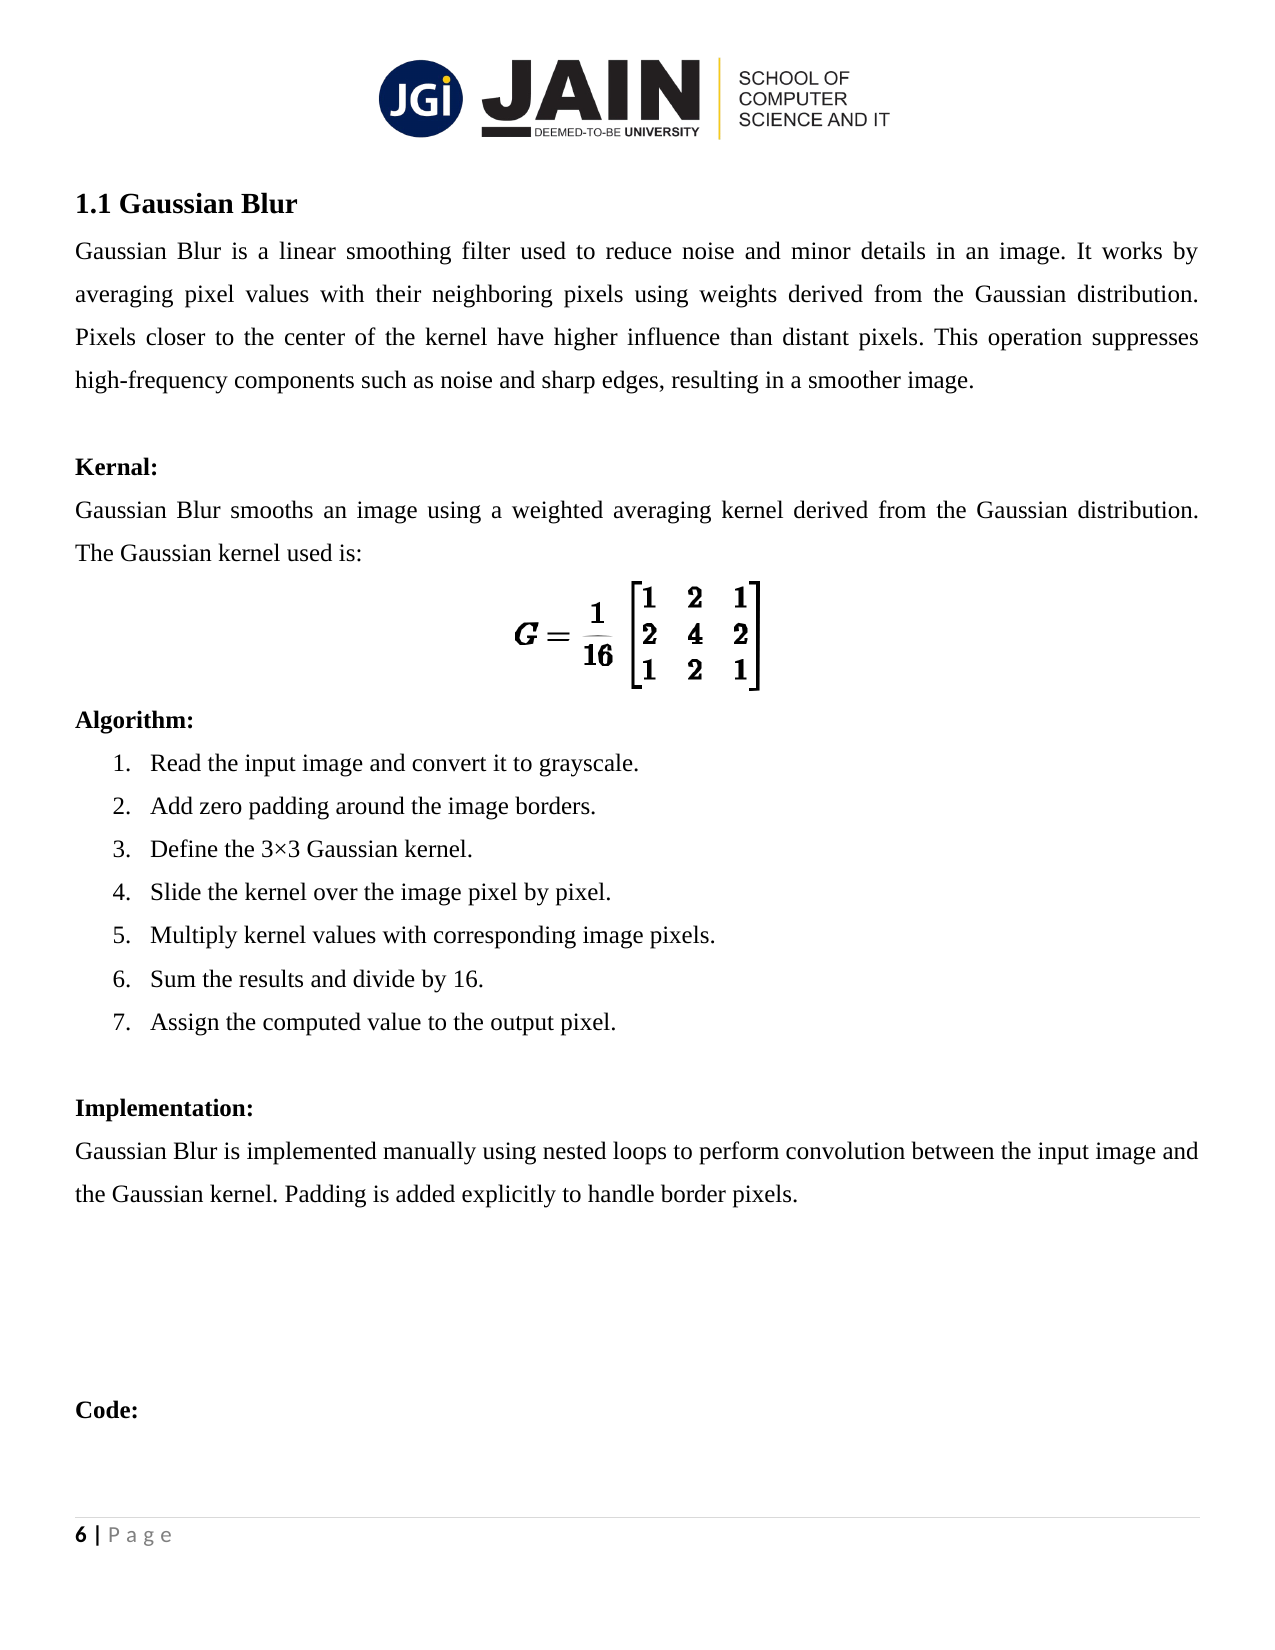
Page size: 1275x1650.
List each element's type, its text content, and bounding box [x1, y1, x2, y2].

text Code: [75, 1395, 1200, 1424]
list Multiply kernel values with corresponding image pixels. [112, 921, 1200, 949]
list Sum the results and divide by 16. [112, 964, 1200, 992]
list Define the 3×3 Gaussian kernel. [112, 834, 1200, 863]
list Gaussian Blur [75, 186, 1200, 219]
picture [371, 50, 904, 148]
list Add zero padding around the image borders. [112, 791, 1200, 820]
text Gaussian Blur is implemented manually using nested loops to perform convolution between the input image and the Gaussian kernel. Padding is added explicitly to handle border pixels. [75, 1136, 1200, 1208]
list Read the input image and convert it to grayscale. [112, 748, 1200, 777]
text Algorithm: [75, 705, 1200, 734]
text Gaussian Blur is a linear smoothing filter used to reduce noise and minor details in an image. It works by averaging pixel values with their neighboring pixels using weights derived from the Gaussian distribution. Pixels closer to the center of the kernel have higher influence than distant pixels. This operation suppresses high-frequency components such as noise and sharp edges, resulting in a smoother image. [75, 236, 1200, 394]
text Implementation: [75, 1093, 1200, 1122]
list Slide the kernel over the image pixel by pixel. [112, 877, 1200, 906]
list Assign the computed value to the output pixel. [112, 1007, 1200, 1036]
picture [515, 581, 760, 691]
text Kernal: [75, 452, 1200, 481]
text Gaussian Blur smooths an image using a weighted averaging kernel derived from the Gaussian distribution. The Gaussian kernel used is: [75, 495, 1200, 567]
